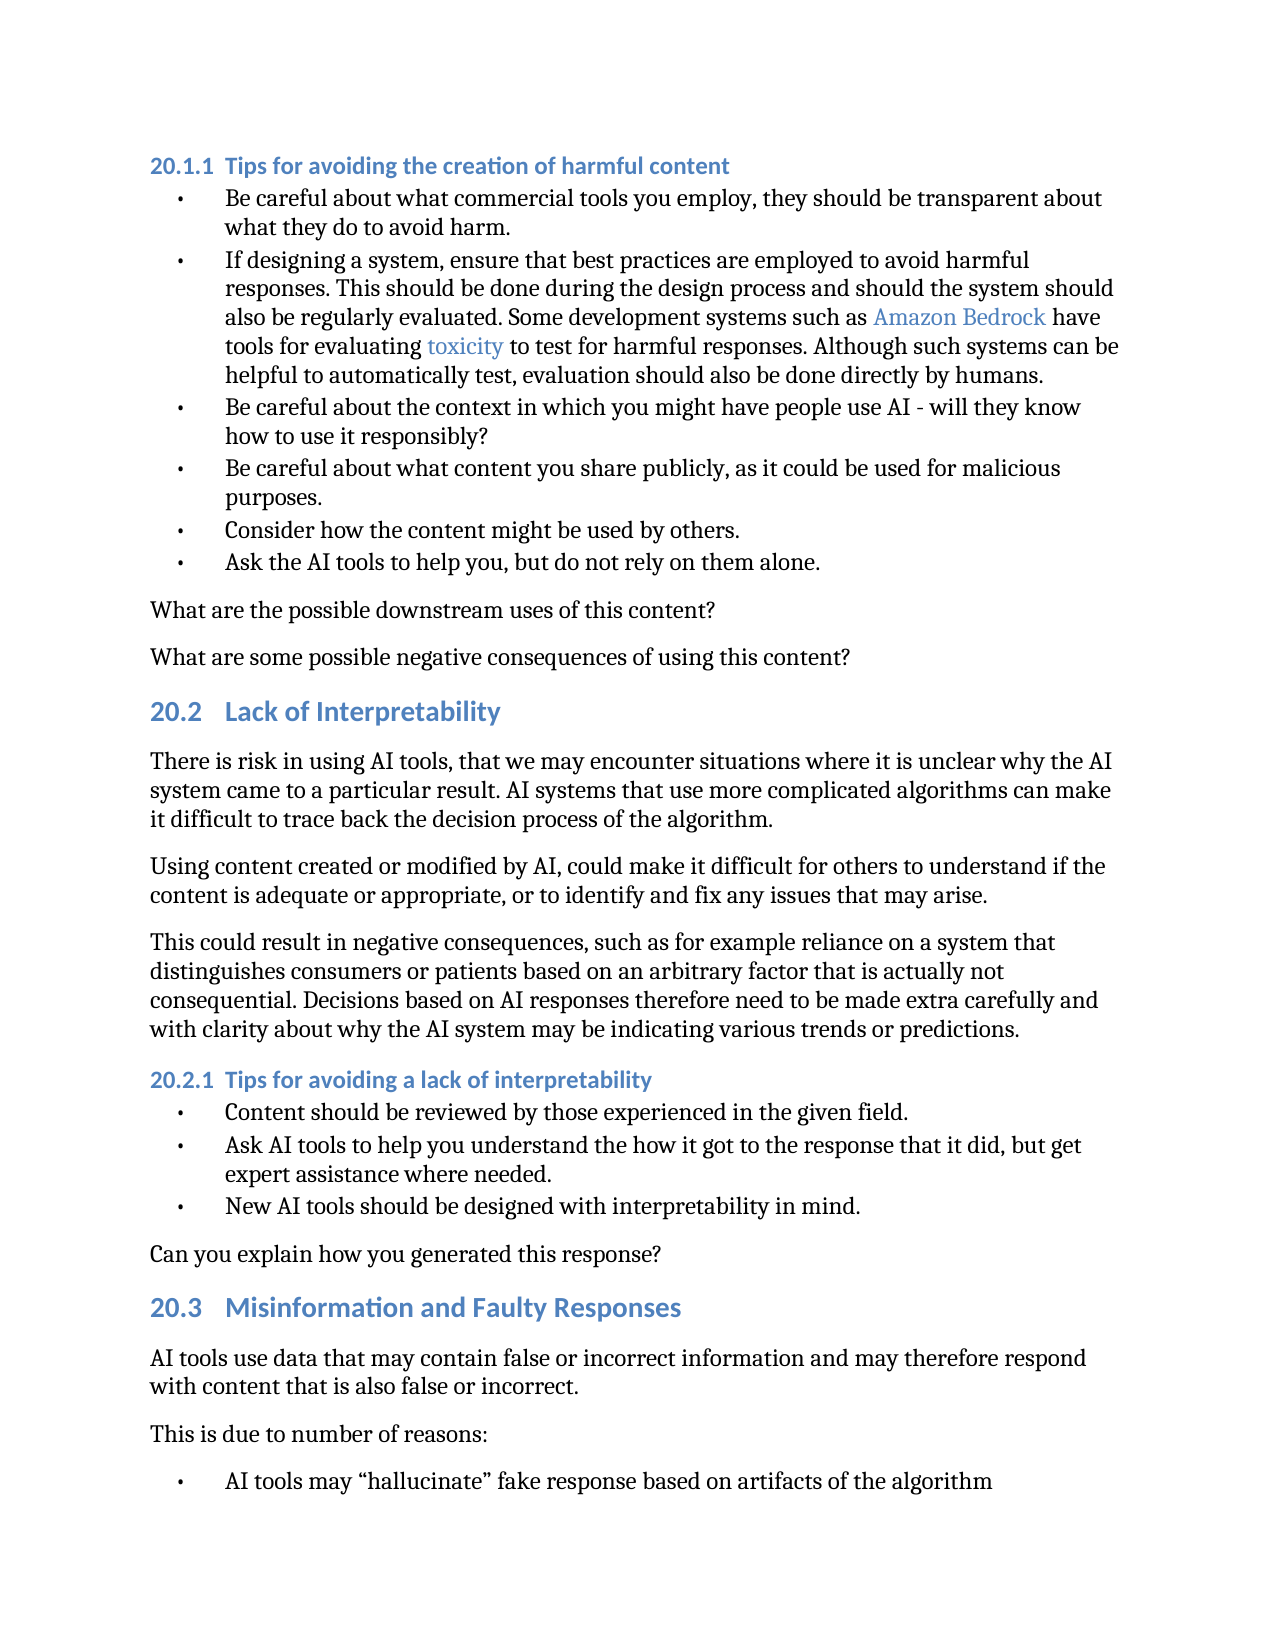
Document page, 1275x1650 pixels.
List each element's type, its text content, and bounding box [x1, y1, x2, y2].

text Using content created or modified by AI, could make it difficult for others to understand if the content is adequate or appropriate, or to identify and fix any issues that may arise. [150, 852, 1125, 909]
list Consider how the content might be used by others. [175, 516, 1125, 544]
list New AI tools should be designed with interpretability in mind. [175, 1192, 1125, 1221]
list If designing a system, ensure that best practices are employed to avoid harmful responses. This should be done during the design process and should the system should also be regularly evaluated. Some development systems such as Amazon Bedrock have tools for evaluating toxicity to test for harmful responses. Although such systems can be helpful to automatically test, evaluation should also be done directly by humans. [175, 246, 1125, 389]
list Be careful about what commercial tools you employ, they should be transparent about what they do to avoid harm. [175, 184, 1125, 242]
list Ask AI tools to help you understand the how it got to the response that it did, but get expert assistance where needed. [175, 1131, 1125, 1188]
text This is due to number of reasons: [150, 1420, 1125, 1448]
text This could result in negative consequences, such as for example reliance on a system that distinguishes consumers or patients based on an arbitrary factor that is actually not consequential. Decisions based on AI responses therefore need to be made extra carefully and with clarity about why the AI system may be indicating various trends or predictions. [150, 928, 1125, 1043]
text There is risk in using AI tools, that we may encounter situations where it is unclear why the AI system came to a particular result. AI systems that use more complicated algorithms can make it difficult to trace back the decision process of the algorithm. [150, 747, 1125, 833]
text What are some possible negative consequences of using this content? [150, 643, 1125, 672]
text What are the possible downstream uses of this content? [150, 596, 1125, 624]
list Be careful about what content you share publicly, as it could be used for malicious purposes. [175, 454, 1125, 512]
list Ask the AI tools to help you, but do not rely on them alone. [175, 548, 1125, 577]
subtitle 20.3 Misinformation and Faulty Responses [150, 1289, 1125, 1325]
list Be careful about the context in which you might have people use AI - will they know how to use it responsibly? [175, 393, 1125, 451]
subtitle 20.2.1 Tips for avoiding a lack of interpretability [150, 1064, 1125, 1094]
list AI tools may “hallucinate” fake response based on artifacts of the algorithm [175, 1467, 1125, 1496]
text Can you explain how you generated this response? [150, 1239, 1125, 1268]
list Content should be reviewed by those experienced in the given field. [175, 1098, 1125, 1127]
subtitle 20.2 Lack of Interpretability [150, 693, 1125, 728]
text AI tools use data that may contain false or incorrect information and may therefore respond with content that is also false or incorrect. [150, 1343, 1125, 1401]
subtitle 20.1.1 Tips for avoiding the creation of harmful content [150, 150, 1125, 181]
